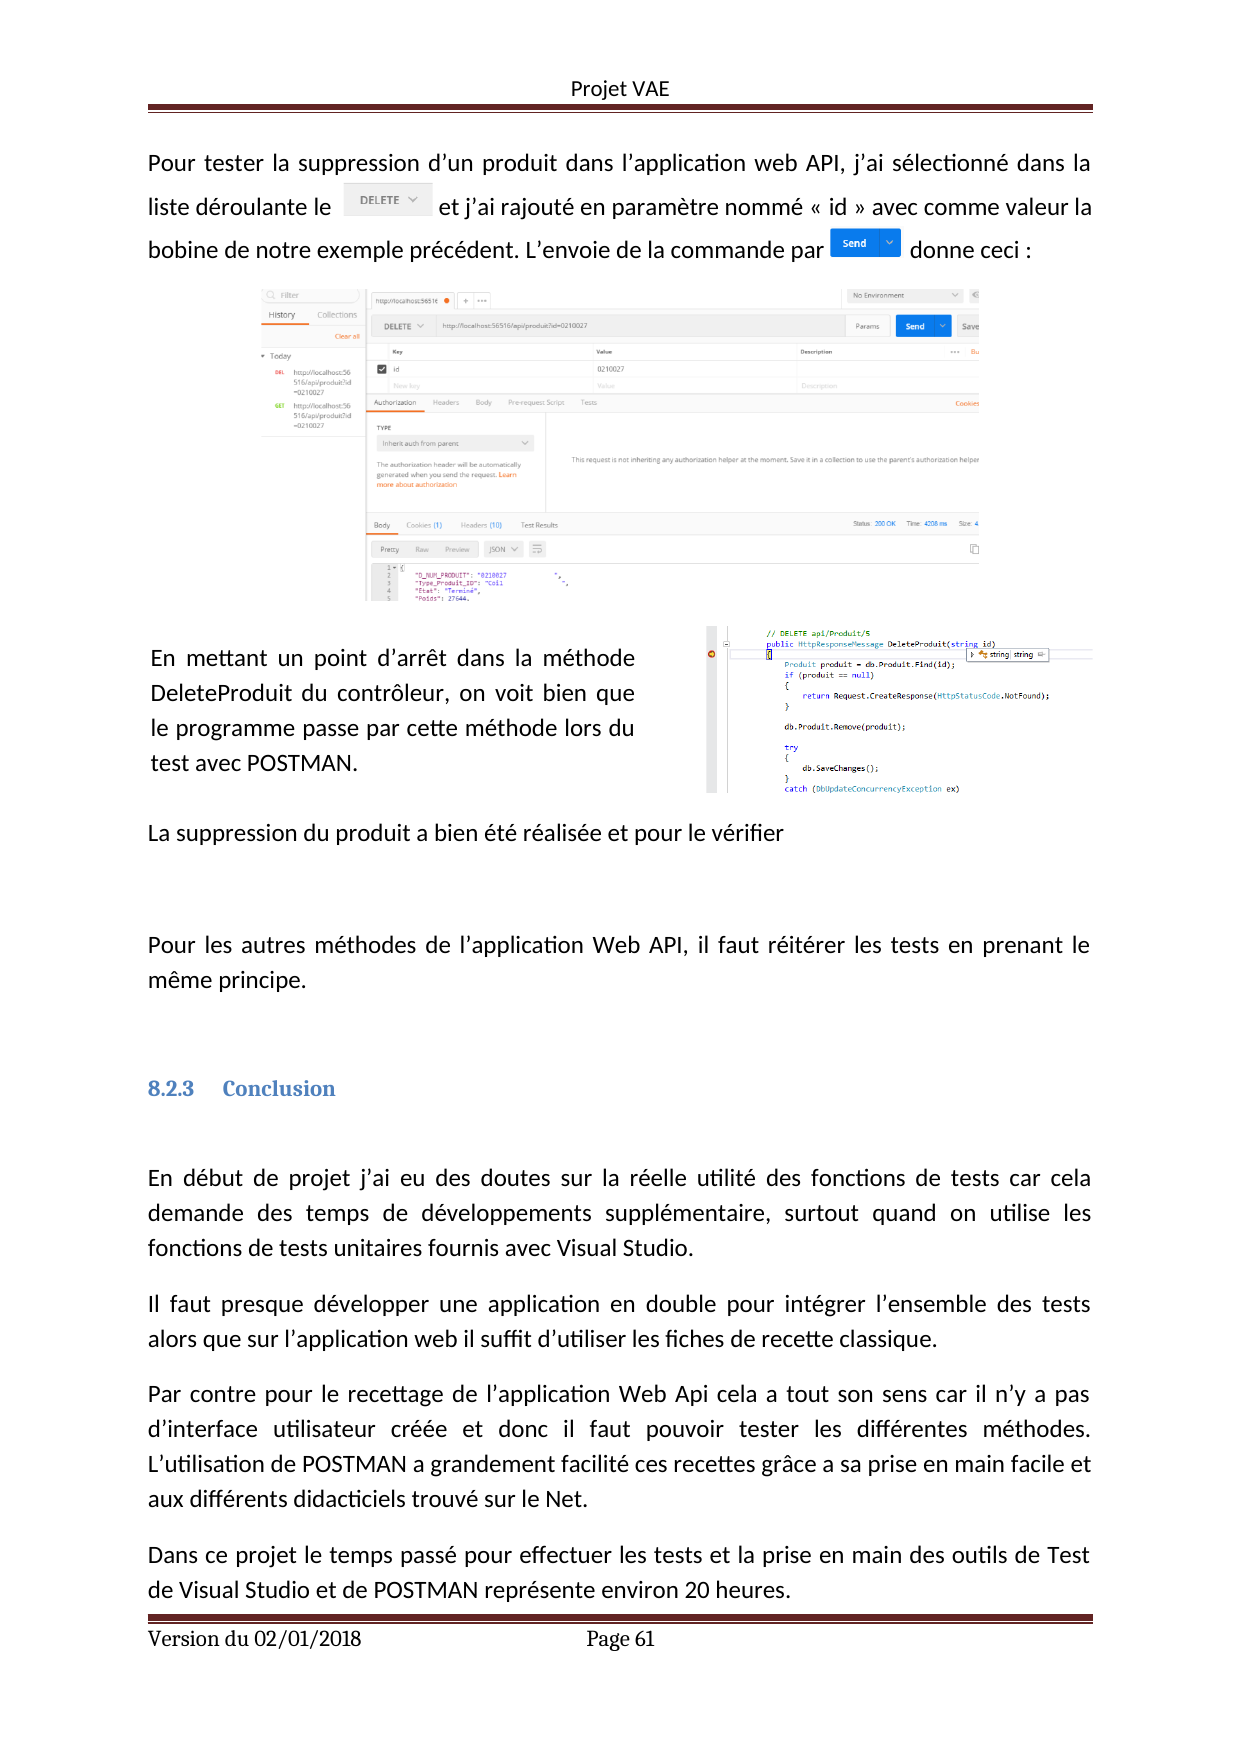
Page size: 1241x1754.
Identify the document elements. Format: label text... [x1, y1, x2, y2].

text Pour les autres méthodes de l’application Web API, il faut réitérer les tests en prenant le même principe. [148, 929, 1093, 995]
subtitle Conclusion [148, 1076, 1093, 1102]
picture [706, 626, 1093, 793]
picture [343, 182, 433, 216]
text La suppression du produit a bien été réalisée et pour le vérifier [148, 817, 1093, 848]
text Par contre pour le recettage de l’application Web Api cela a tout son sens car il n’y a pas d’interface utilisateur créée et donc il faut pouvoir tester les différentes méthodes. L’utilisation de POSTMAN a grandement facilité ces recettes grâce a sa prise en main facile et aux différents didacticiels trouvé sur le Net. [148, 1378, 1093, 1514]
text Il faut presque développer une application en double pour intégrer l’ensemble des tests alors que sur l’application web il suffit d’utiliser les fiches de recette classique. [148, 1288, 1093, 1353]
picture [261, 289, 979, 601]
picture [830, 226, 904, 258]
text Dans ce projet le temps passé pour effectuer les tests et la prise en main des outils de Test de Visual Studio et de POSTMAN représente environ 20 heures. [148, 1539, 1093, 1605]
text Pour tester la suppression d’un produit dans l’application web API, j’ai sélectionné dans la liste déroulante le et j’ai rajouté en paramètre nommé « id » avec comme valeur la bobine de notre exemple précédent. L’envoie de la commande par donne ceci : [148, 148, 1093, 264]
text En début de projet j’ai eu des doutes sur la réelle utilité des fonctions de tests car cela demande des temps de développements supplémentaire, surtout quand on utilise les fonctions de tests unitaires fournis avec Visual Studio. [148, 1162, 1093, 1262]
